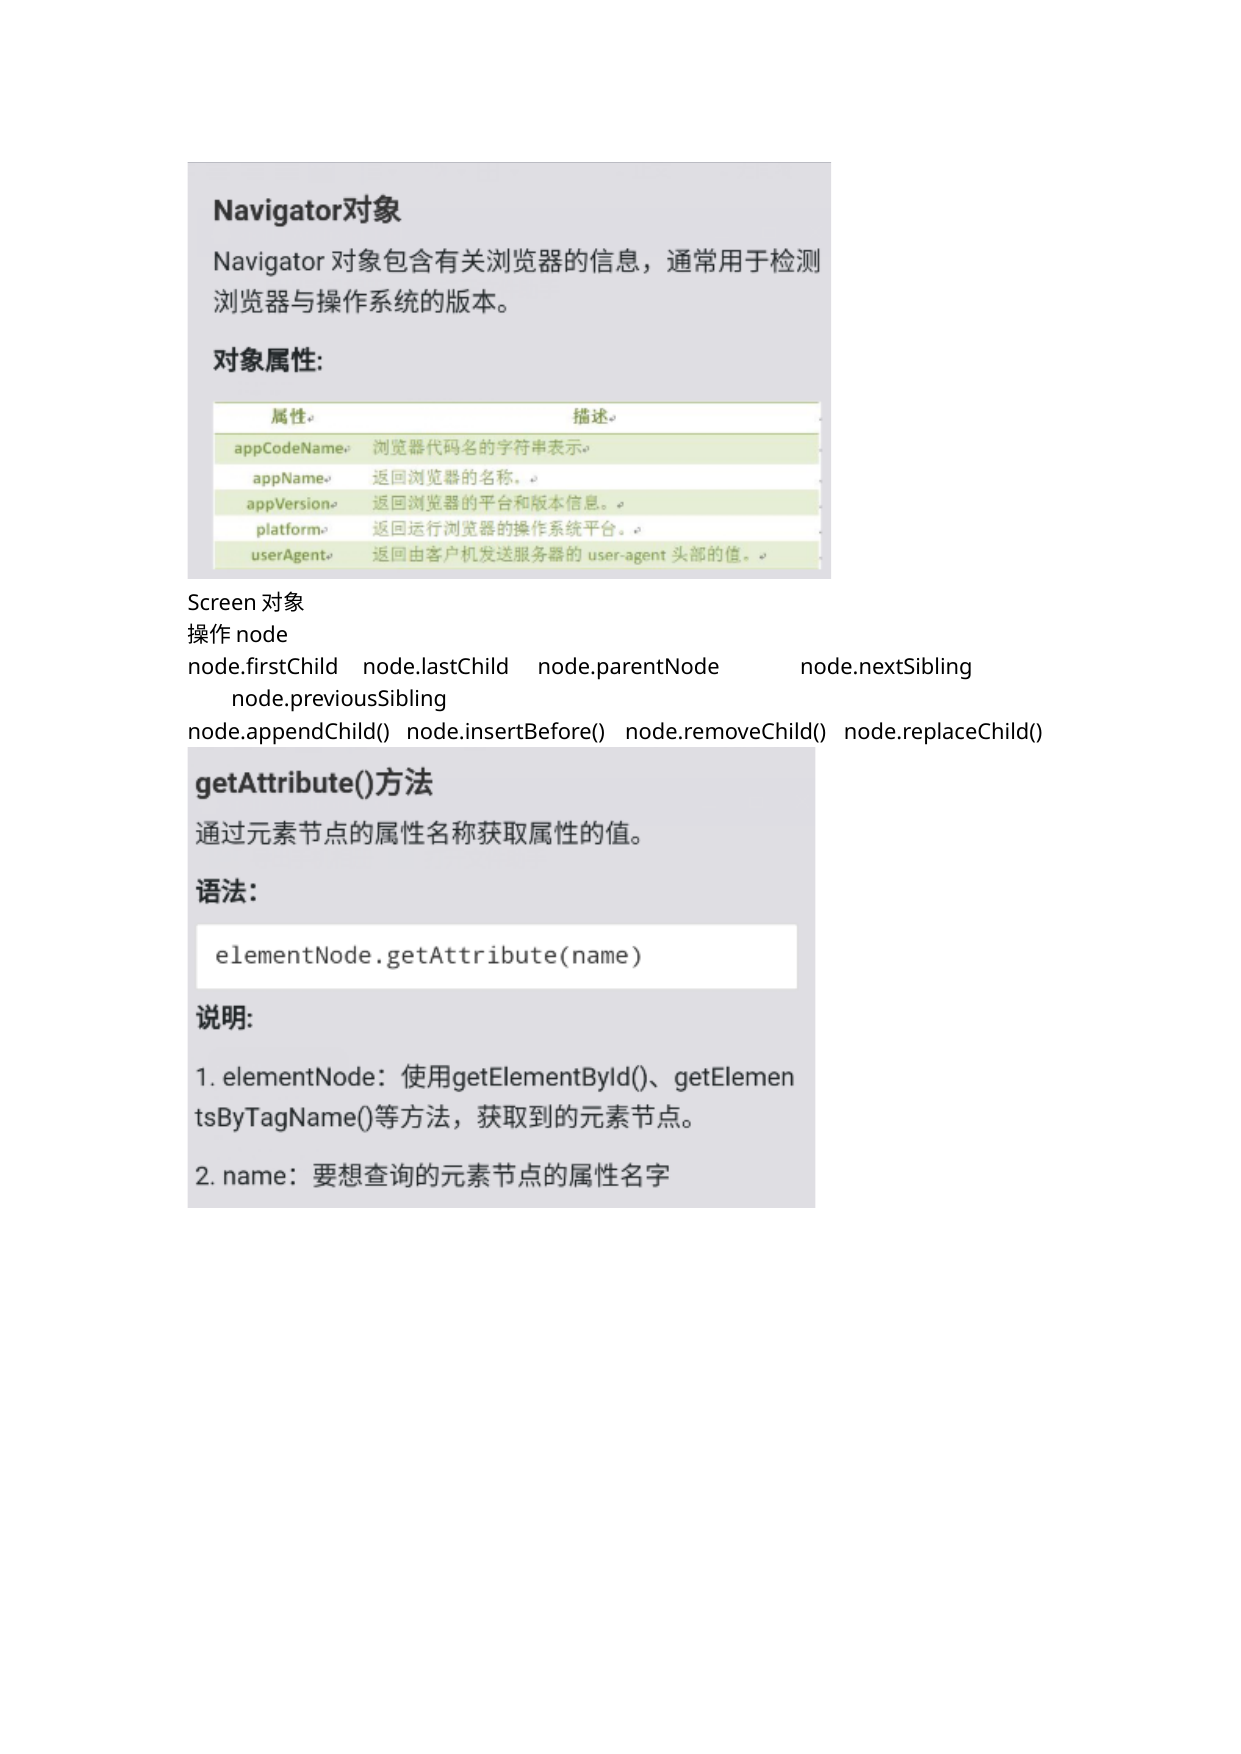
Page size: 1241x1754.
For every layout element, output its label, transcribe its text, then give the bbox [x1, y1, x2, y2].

text node.firstChild node.lastChild node.parentNode node.nextSibling node.previousSibling [187, 649, 1053, 714]
text node.appendChild() node.insertBefore() node.removeChild() node.replaceChild() [187, 714, 1053, 747]
picture [187, 162, 832, 579]
picture [187, 747, 816, 1208]
text Screen对象 [187, 584, 1053, 617]
text 操作node [187, 617, 1053, 649]
